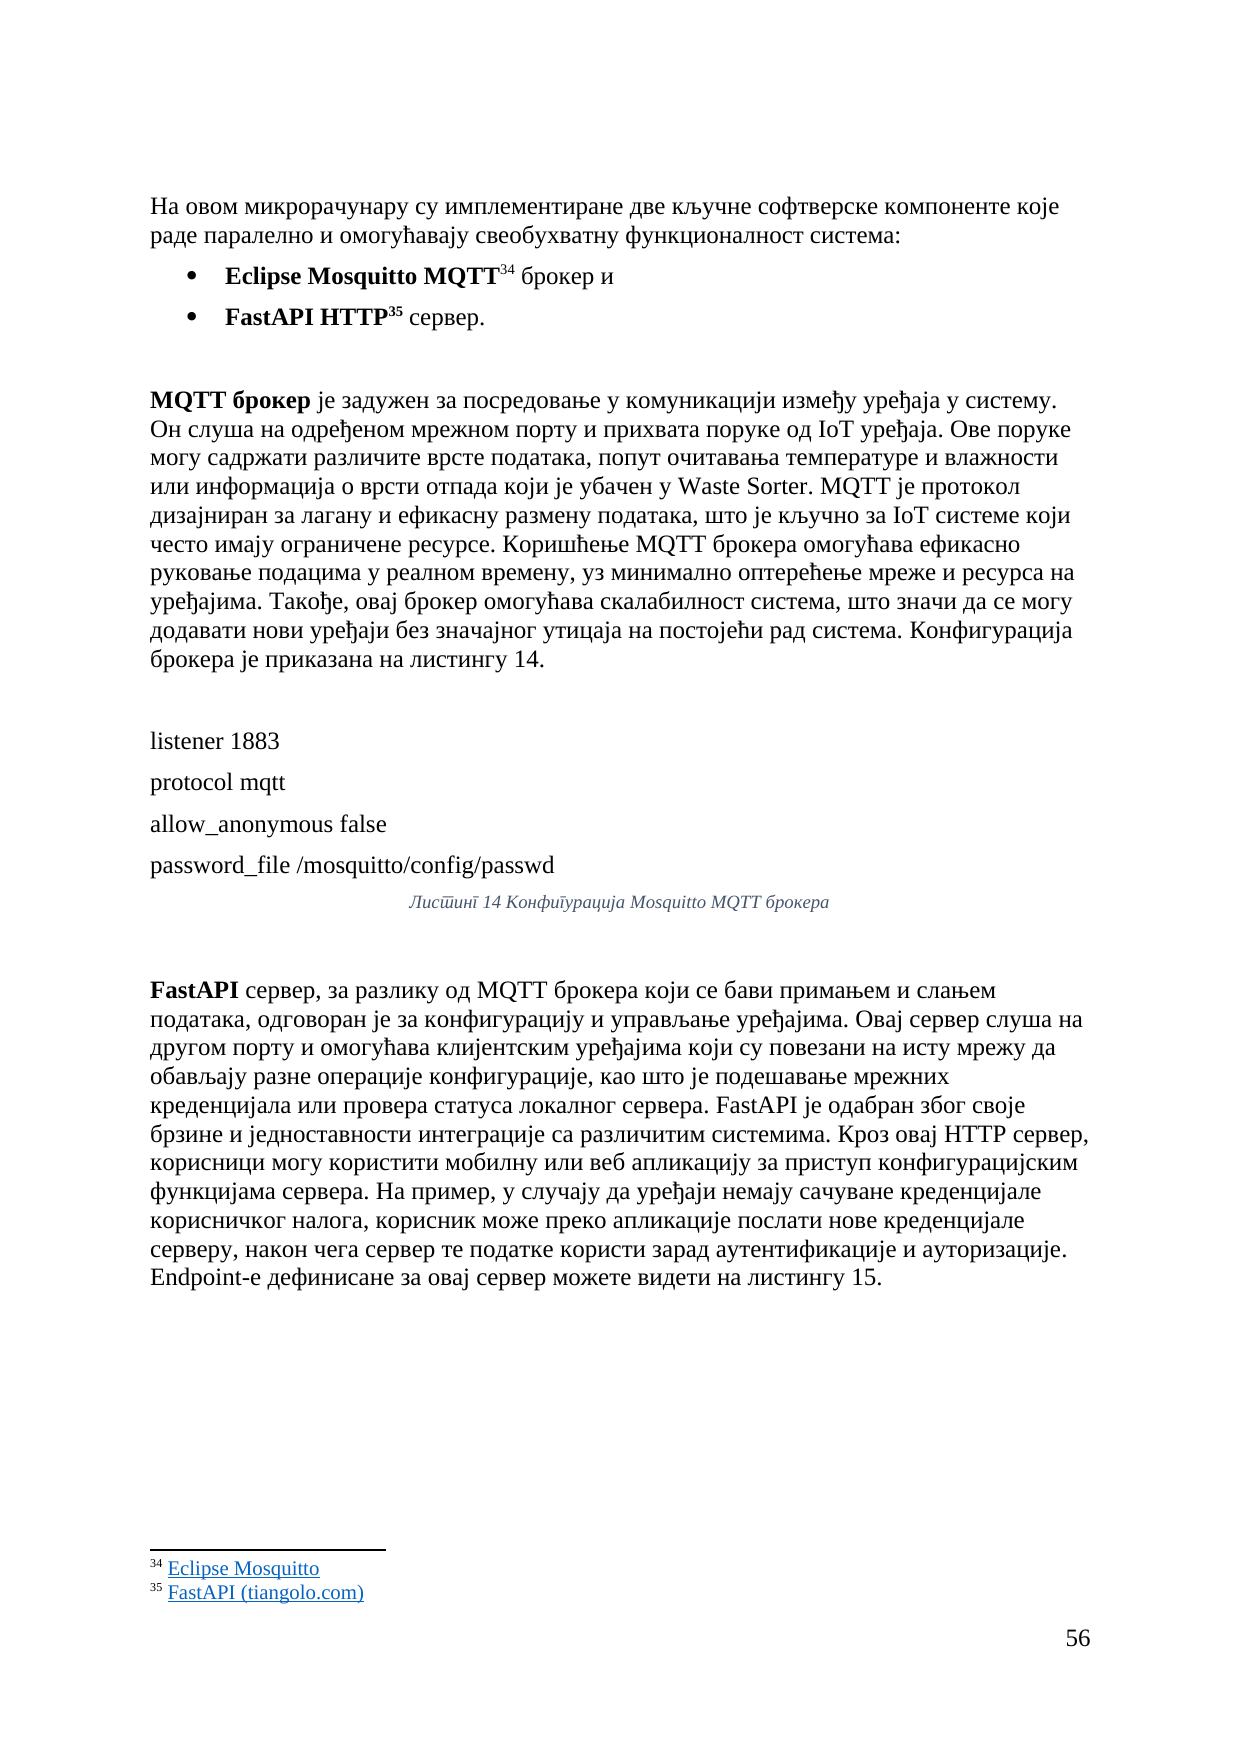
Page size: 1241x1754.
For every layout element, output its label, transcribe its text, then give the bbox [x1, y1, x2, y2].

text protocol mqtt [150, 767, 1090, 796]
list FastAPI HTTP сервер. [187, 302, 1090, 331]
text password_file /mosquitto/config/passwd [150, 850, 1090, 879]
list Eclipse Mosquitto MQTT брокер и [187, 261, 1090, 290]
text listener 1883 [150, 726, 1090, 755]
text На овом микрорачунару су имплементиране две кључне софтверске компоненте које раде паралелно и омогућавају свеобухватну функционалност система: [150, 191, 1090, 249]
text MQTT брокер је задужен за посредовање у комуникацији између уређаја у систему. Он слуша на одређеном мрежном порту и прихвата поруке од IoT уређаја. Ове поруке могу садржати различите врсте података, попут очитавања температуре и влажности или информација о врсти отпада који је убачен у Waste Sorter. MQTT је протокол дизајниран за лагану и ефикасну размену података, што је кључно за IoT системе који често имају ограничене ресурсе. Коришћење MQTT брокера омогућава ефикасно руковање подацима у реалном времену, уз минимално оптерећење мреже и ресурса на уређајима. Такође, овај брокер омогућава скалабилност система, што значи да се могу додавати нови уређаји без значајног утицаја на постојећи рад система. Конфигурација брокера је приказана на листингу 14. [150, 385, 1090, 672]
text Листинг 14 Конфигурација Mosquitto MQTT брокера [150, 891, 1090, 913]
text FastAPI сервер, за разлику од MQTT брокера који се бави примањем и слањем података, одговоран је за конфигурацију и управљање уређајима. Овај сервер слуша на другом порту и омогућава клијентским уређајима који су повезани на исту мрежу да обављају разне операције конфигурације, као што је подешавање мрежних креденцијала или провера статуса локалног сервера. FastAPI је одабран због своје брзине и једноставности интеграције са различитим системима. Кроз овај HTTP сервер, корисници могу користити мобилну или веб апликацију за приступ конфигурацијским функцијама сервера. На пример, у случају да уређаји немају сачуване креденцијале корисничког налога, корисник може преко апликације послати нове креденцијале серверу, након чега сервер те податке користи зарад аутентификације и ауторизације. Endpoint-е дефинисане за овај сервер можете видети на листингу 15. [150, 975, 1090, 1291]
text allow_anonymous false [150, 809, 1090, 837]
